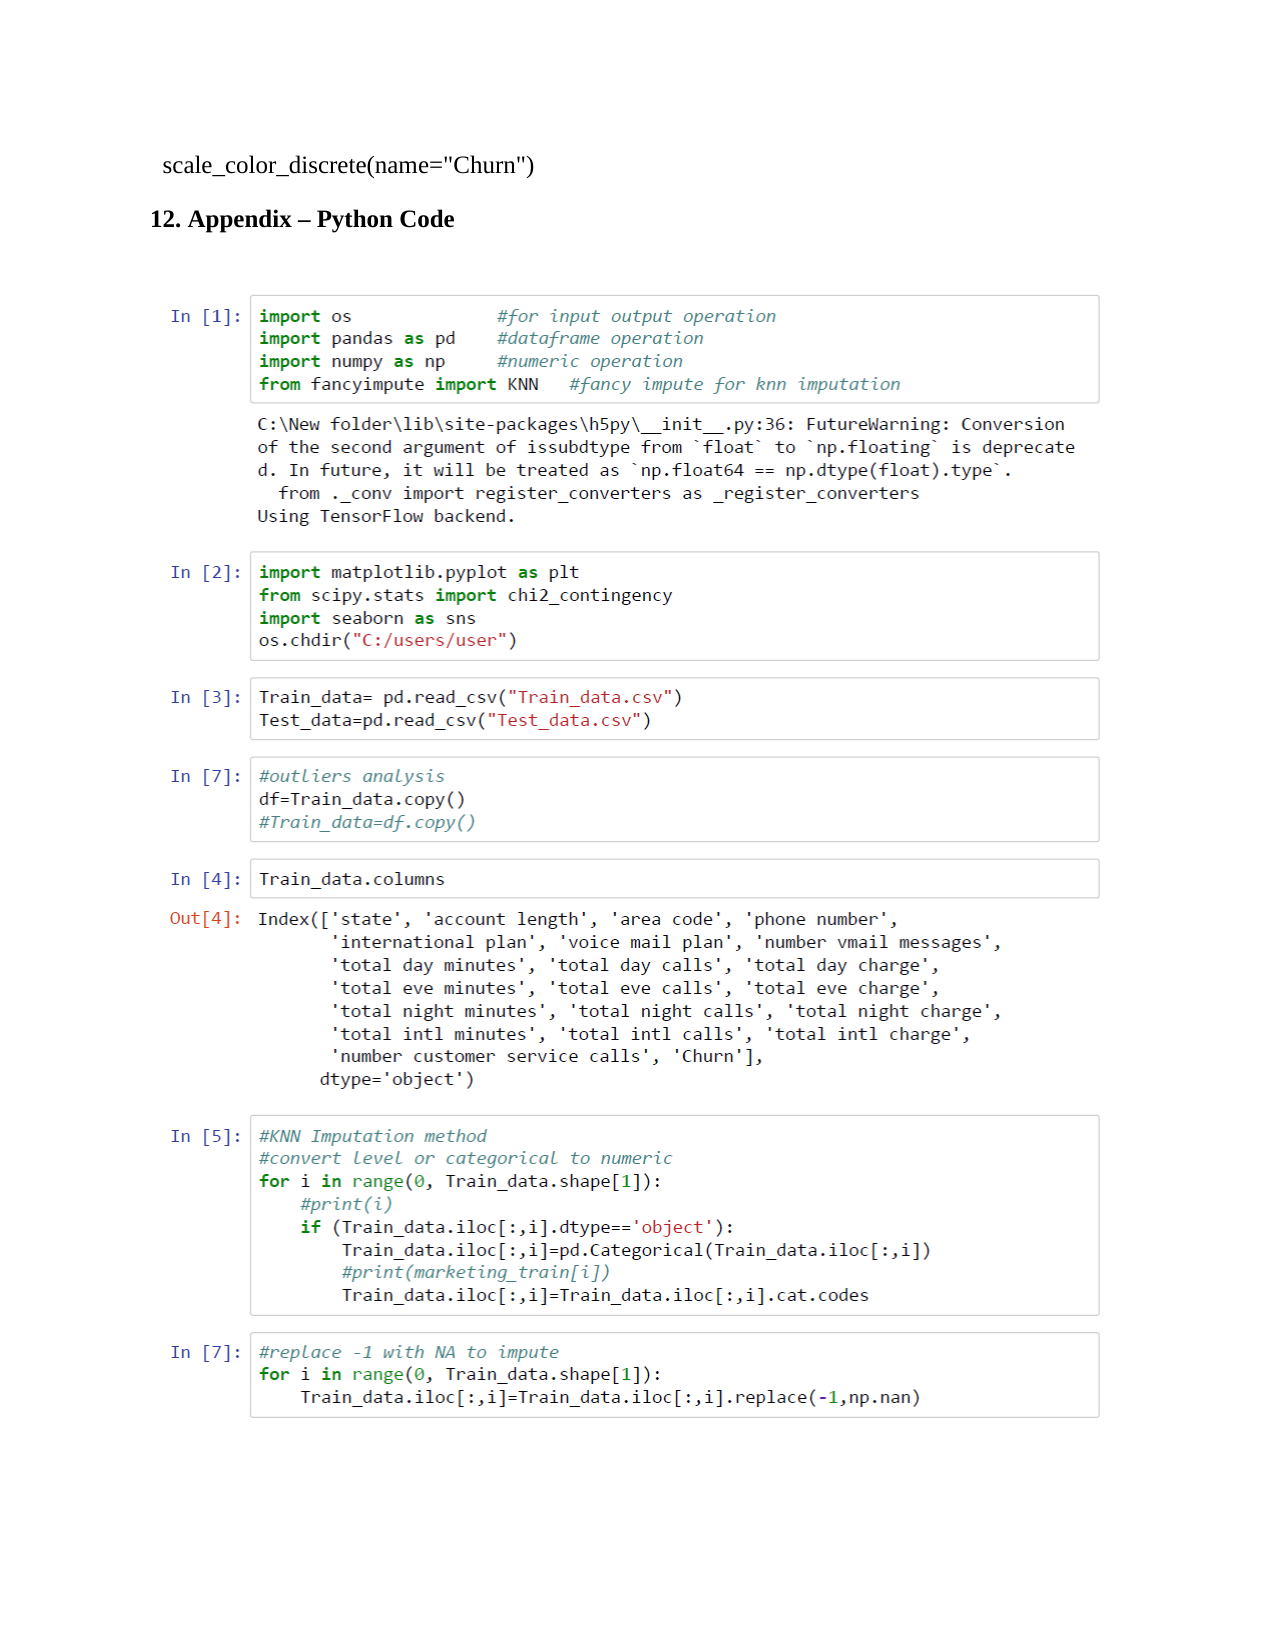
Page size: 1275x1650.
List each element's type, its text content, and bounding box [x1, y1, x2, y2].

text 12. Appendix – Python Code [150, 204, 1125, 233]
text scale_color_discrete(name="Churn") [150, 150, 1125, 179]
